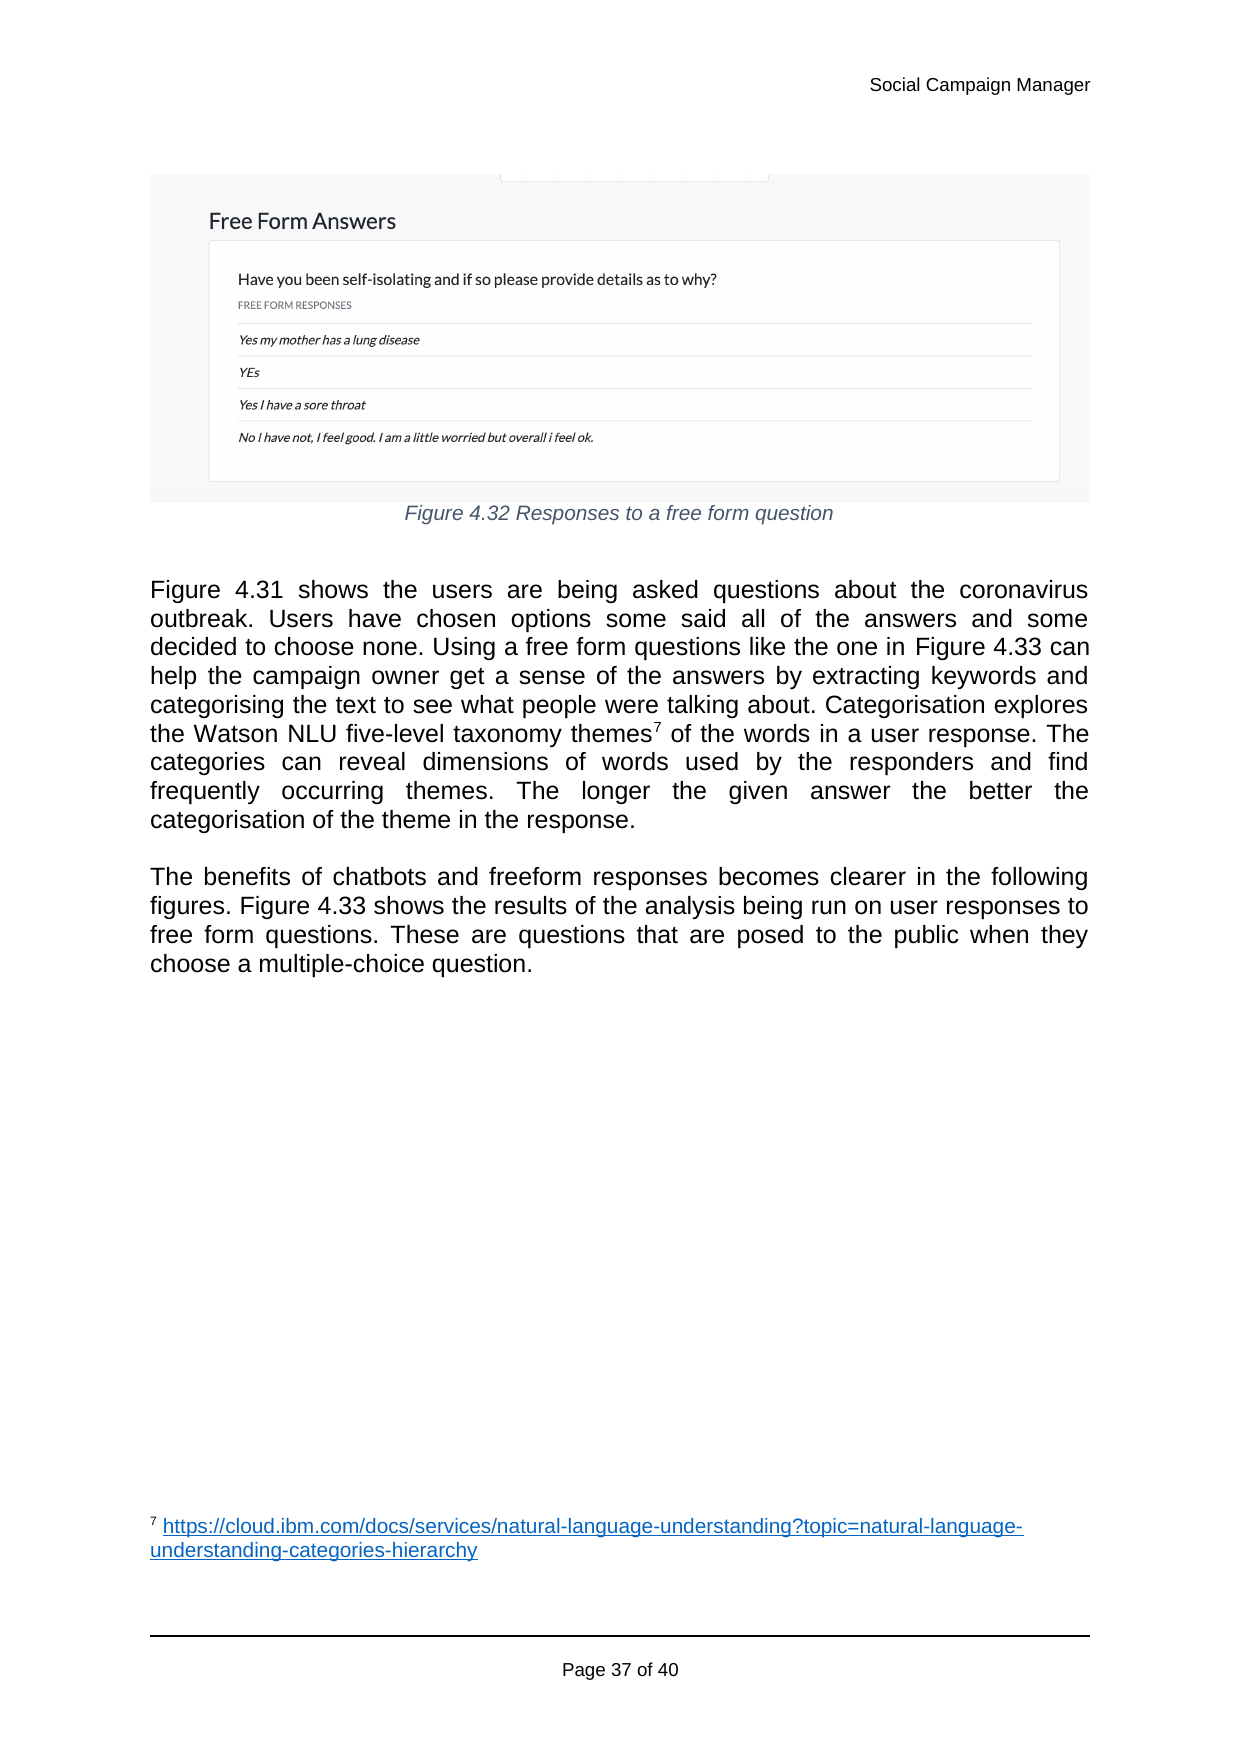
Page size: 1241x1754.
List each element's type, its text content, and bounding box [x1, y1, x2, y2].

picture [150, 174, 1090, 502]
